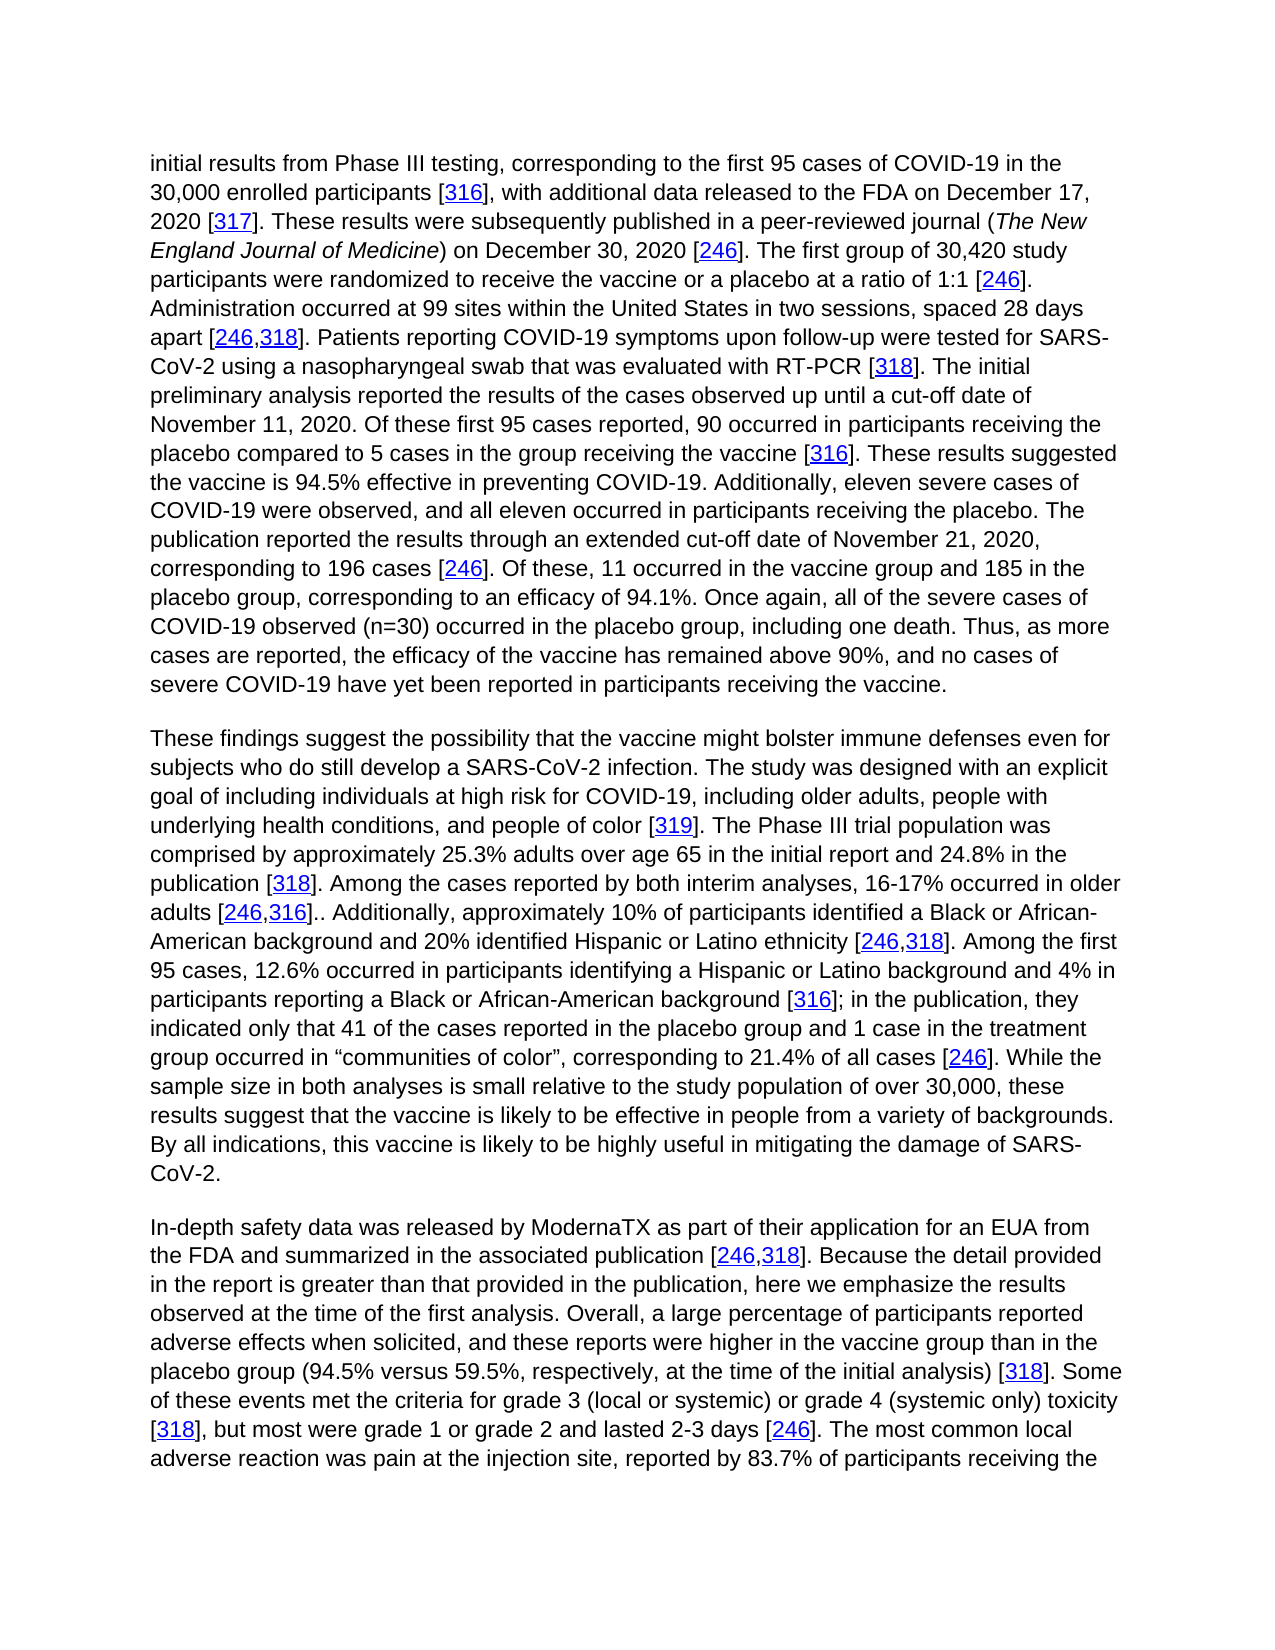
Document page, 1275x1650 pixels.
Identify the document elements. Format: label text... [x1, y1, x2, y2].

text These findings suggest the possibility that the vaccine might bolster immune defenses even for subjects who do still develop a SARS-CoV-2 infection. The study was designed with an explicit goal of including individuals at high risk for COVID-19, including older adults, people with underlying health conditions, and people of color [319]. The Phase III trial population was comprised by approximately 25.3% adults over age 65 in the initial report and 24.8% in the publication [318]. Among the cases reported by both interim analyses, 16-17% occurred in older adults [246,316].. Additionally, approximately 10% of participants identified a Black or African-American background and 20% identified Hispanic or Latino ethnicity [246,318]. Among the first 95 cases, 12.6% occurred in participants identifying a Hispanic or Latino background and 4% in participants reporting a Black or African-American background [316]; in the publication, they indicated only that 41 of the cases reported in the placebo group and 1 case in the treatment group occurred in “communities of color”, corresponding to 21.4% of all cases [246]. While the sample size in both analyses is small relative to the study population of over 30,000, these results suggest that the vaccine is likely to be effective in people from a variety of backgrounds. By all indications, this vaccine is likely to be highly useful in mitigating the damage of SARS-CoV-2. [150, 725, 1125, 1186]
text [150, 1213, 1125, 1472]
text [150, 150, 1125, 698]
